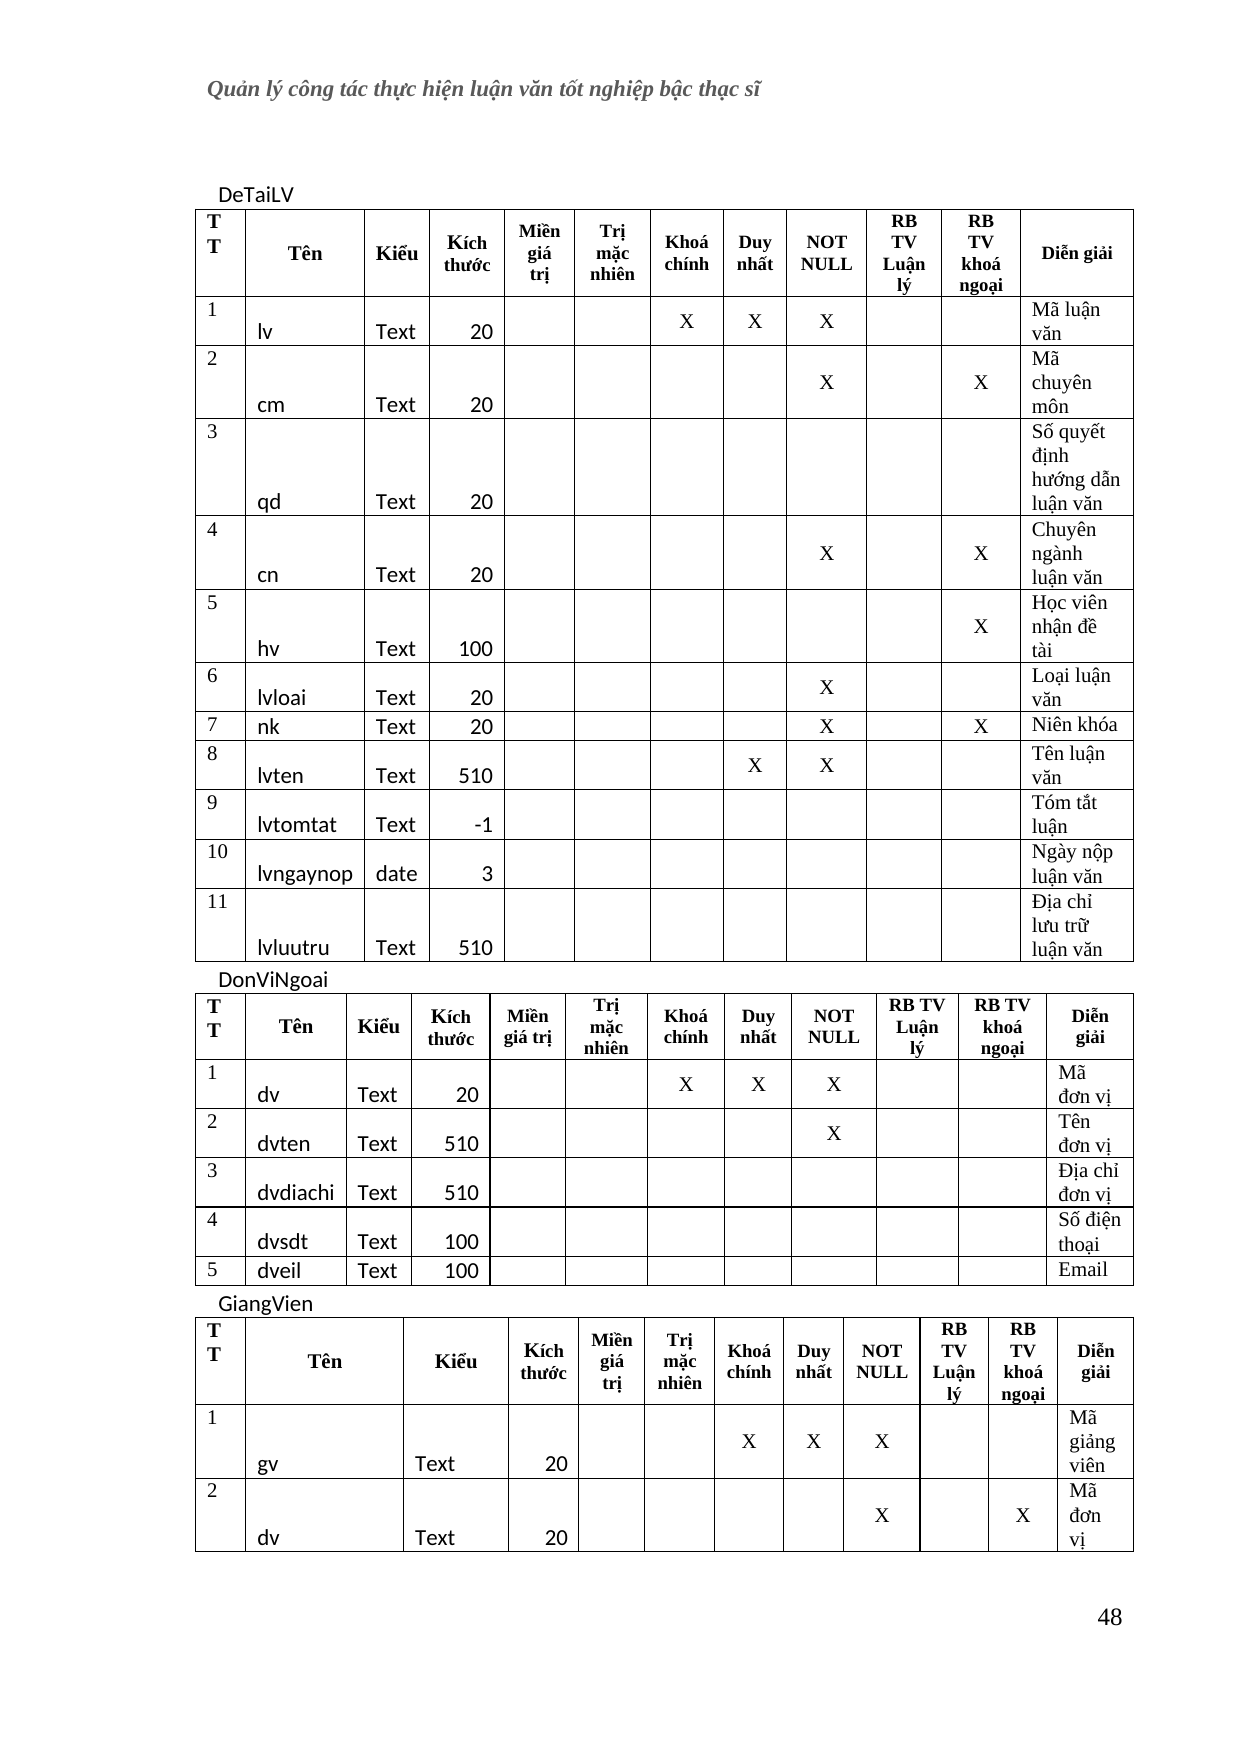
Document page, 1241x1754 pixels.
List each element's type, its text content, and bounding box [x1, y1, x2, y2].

table_cell [784, 1479, 843, 1551]
table_cell Text [365, 790, 429, 838]
table_cell lvluutru [246, 889, 364, 961]
table_cell Text [365, 590, 429, 662]
table_cell [877, 1158, 958, 1206]
table_cell [505, 790, 574, 838]
table_cell 5 [196, 590, 245, 662]
table_cell Số điện thoại [1047, 1208, 1133, 1256]
table_cell [877, 1109, 958, 1157]
table_header Duy nhất [724, 210, 786, 296]
table_cell 20 [430, 712, 504, 740]
table_cell X [648, 1060, 724, 1108]
table_cell [877, 1060, 958, 1108]
table_cell [575, 741, 650, 789]
table_cell nk [246, 712, 364, 740]
table_cell lv [246, 297, 364, 345]
table_cell [566, 1158, 647, 1206]
table_cell [505, 346, 574, 418]
table_cell Mã luận văn [1021, 297, 1133, 345]
table_cell qd [246, 419, 364, 515]
table_header Kích thước [509, 1318, 578, 1404]
table_cell Email [1047, 1257, 1133, 1284]
table_cell X [787, 663, 866, 711]
table_cell 510 [412, 1109, 489, 1157]
table_cell Tên đơn vị [1047, 1109, 1133, 1157]
table_cell [651, 790, 723, 838]
table_cell Text [404, 1405, 508, 1477]
table_cell X [942, 590, 1020, 662]
table_header RB TV khoá ngoại [989, 1318, 1057, 1404]
table_cell X [942, 346, 1020, 418]
table_header NOT NULL [787, 210, 866, 296]
table_header Trị mặc nhiên [575, 210, 650, 296]
table_cell X [725, 1060, 791, 1108]
table_cell [651, 419, 723, 515]
table_cell Ngày nộp luận văn [1021, 840, 1133, 888]
table_cell [505, 297, 574, 345]
table_cell [651, 712, 723, 740]
table_cell [579, 1479, 644, 1551]
table_cell [942, 297, 1020, 345]
table_cell [491, 1060, 565, 1108]
table_cell date [365, 840, 429, 888]
table_cell [575, 419, 650, 515]
table_cell Chuyên ngành luận văn [1021, 516, 1133, 589]
table_cell [505, 889, 574, 961]
table_header Miền giá trị [505, 210, 574, 296]
table_cell lvtomtat [246, 790, 364, 838]
table_cell [566, 1060, 647, 1108]
table_cell 6 [196, 663, 245, 711]
table_cell lvten [246, 741, 364, 789]
table_cell [959, 1257, 1046, 1284]
table_cell dvdiachi [246, 1158, 346, 1206]
table_cell X [844, 1479, 919, 1551]
table_cell [505, 840, 574, 888]
table_header TT [196, 994, 245, 1059]
table_cell 8 [196, 741, 245, 789]
table_cell [505, 712, 574, 740]
table_cell [942, 889, 1020, 961]
table_cell [566, 1109, 647, 1157]
table_cell [491, 1158, 565, 1206]
table_cell [651, 840, 723, 888]
table_cell [959, 1208, 1046, 1256]
table_cell [651, 889, 723, 961]
table_cell [867, 663, 941, 711]
table_cell [648, 1208, 724, 1256]
table_cell cn [246, 516, 364, 589]
table_cell [792, 1208, 876, 1256]
table_cell 3 [196, 419, 245, 515]
table_cell 3 [430, 840, 504, 888]
table_cell 1 [196, 1405, 245, 1477]
table_cell X [787, 741, 866, 789]
table_cell [505, 419, 574, 515]
table_cell hv [246, 590, 364, 662]
table_cell 5 [196, 1257, 245, 1284]
table_cell [724, 419, 786, 515]
table_cell [792, 1257, 876, 1284]
table_cell 100 [430, 590, 504, 662]
table_cell [575, 712, 650, 740]
table_cell Niên khóa [1021, 712, 1133, 740]
table_header Diễn giải [1021, 210, 1133, 296]
table_header Miền giá trị [491, 994, 565, 1059]
table_cell [505, 516, 574, 589]
table_cell [725, 1158, 791, 1206]
table_cell [648, 1158, 724, 1206]
table_cell [491, 1257, 565, 1284]
table_cell [867, 419, 941, 515]
table_cell 510 [412, 1158, 489, 1206]
table_cell gv [246, 1405, 403, 1477]
table_header Duy nhất [784, 1318, 843, 1404]
table_cell [867, 590, 941, 662]
table_cell [724, 790, 786, 838]
table_cell [787, 790, 866, 838]
table_cell X [787, 516, 866, 589]
table_cell 11 [196, 889, 245, 961]
table_cell 20 [430, 516, 504, 589]
table_cell [867, 889, 941, 961]
table_cell [724, 516, 786, 589]
table_cell 20 [430, 663, 504, 711]
table_cell Text [347, 1158, 411, 1206]
table_cell [959, 1158, 1046, 1206]
table_cell 20 [430, 346, 504, 418]
table_cell Tên luận văn [1021, 741, 1133, 789]
table_cell [867, 741, 941, 789]
table_header Kích thước [430, 210, 504, 296]
table_cell [505, 741, 574, 789]
table_cell [942, 840, 1020, 888]
table_cell [566, 1208, 647, 1256]
table_cell X [651, 297, 723, 345]
table_cell dveil [246, 1257, 346, 1284]
table_cell [505, 590, 574, 662]
table_cell Text [365, 712, 429, 740]
table_cell Địa chỉ lưu trữ luận văn [1021, 889, 1133, 961]
table_cell Text [365, 297, 429, 345]
table_cell Text [365, 741, 429, 789]
table_cell [725, 1208, 791, 1256]
table_header Trị mặc nhiên [566, 994, 647, 1059]
table_header Kiểu [347, 994, 411, 1059]
table_cell Text [365, 419, 429, 515]
table_cell [491, 1208, 565, 1256]
table_cell [715, 1479, 783, 1551]
table_cell [491, 1109, 565, 1157]
table_cell 510 [430, 889, 504, 961]
table_cell [787, 590, 866, 662]
table_cell [575, 790, 650, 838]
table_cell cm [246, 346, 364, 418]
table_cell Text [347, 1208, 411, 1256]
table_cell [725, 1257, 791, 1284]
table_cell [651, 590, 723, 662]
table_cell Số quyết định hướng dẫn luận văn [1021, 419, 1133, 515]
table_cell 1 [196, 297, 245, 345]
table_cell [505, 663, 574, 711]
table_cell 7 [196, 712, 245, 740]
table_cell Text [347, 1257, 411, 1284]
table_header Tên [246, 210, 364, 296]
table_cell Mã chuyên môn [1021, 346, 1133, 418]
table_header Khoá chính [651, 210, 723, 296]
table_cell 100 [412, 1257, 489, 1284]
table_header Trị mặc nhiên [645, 1318, 714, 1404]
table_cell dv [246, 1060, 346, 1108]
table_cell Mã giảng viên [1058, 1405, 1133, 1477]
table_cell [651, 516, 723, 589]
table_cell [959, 1060, 1046, 1108]
table_cell [575, 590, 650, 662]
table_cell [575, 516, 650, 589]
table_cell [724, 840, 786, 888]
table_header Kiểu [404, 1318, 508, 1404]
table_cell [724, 889, 786, 961]
table_cell 3 [196, 1158, 245, 1206]
table_cell [877, 1257, 958, 1284]
table_header TT [196, 1318, 245, 1404]
table_cell Mã đơn vị [1058, 1479, 1133, 1551]
table_cell X [792, 1109, 876, 1157]
table_cell dv [246, 1479, 403, 1551]
table_cell dvten [246, 1109, 346, 1157]
table_header Duy nhất [725, 994, 791, 1059]
table_cell Địa chỉ đơn vị [1047, 1158, 1133, 1206]
table_cell [575, 346, 650, 418]
table_cell 20 [509, 1479, 578, 1551]
table_header TT [196, 210, 245, 296]
table_cell [877, 1208, 958, 1256]
table_cell -1 [430, 790, 504, 838]
table_cell X [787, 346, 866, 418]
table_header Kiểu [365, 210, 429, 296]
table_cell [645, 1479, 714, 1551]
table_cell [959, 1109, 1046, 1157]
table_header Khoá chính [648, 994, 724, 1059]
table_cell [989, 1405, 1057, 1477]
table_cell dvsdt [246, 1208, 346, 1256]
table_cell 1 [196, 1060, 245, 1108]
table_cell [942, 790, 1020, 838]
table_cell [787, 889, 866, 961]
table_cell [867, 346, 941, 418]
table_cell 510 [430, 741, 504, 789]
table_header DonViNgoai [207, 962, 369, 993]
table_header Kích thước [412, 994, 489, 1059]
table_cell Text [365, 516, 429, 589]
table_cell [575, 889, 650, 961]
table_cell [575, 840, 650, 888]
table_cell [648, 1109, 724, 1157]
table_cell [651, 741, 723, 789]
table_cell [651, 346, 723, 418]
table_cell [648, 1257, 724, 1284]
table_cell [724, 346, 786, 418]
table_cell [724, 663, 786, 711]
table_cell [921, 1405, 988, 1477]
table_cell Mã đơn vị [1047, 1060, 1133, 1108]
table_cell [867, 712, 941, 740]
table_cell Text [365, 663, 429, 711]
table_cell Loại luận văn [1021, 663, 1133, 711]
table_cell [725, 1109, 791, 1157]
table_cell [787, 419, 866, 515]
table_cell [566, 1257, 647, 1284]
table_cell 20 [509, 1405, 578, 1477]
table_cell Text [365, 346, 429, 418]
table_header DeTaiLV [207, 177, 369, 208]
table_cell 2 [196, 1109, 245, 1157]
table_cell X [942, 516, 1020, 589]
table_cell [575, 663, 650, 711]
table_cell [724, 590, 786, 662]
table_cell 4 [196, 1208, 245, 1256]
table_header Miền giá trị [579, 1318, 644, 1404]
table_cell 9 [196, 790, 245, 838]
table_cell 2 [196, 1479, 245, 1551]
table_cell X [724, 297, 786, 345]
table_cell X [844, 1405, 919, 1477]
table_cell 20 [412, 1060, 489, 1108]
table_header Khoá chính [715, 1318, 783, 1404]
table_cell X [942, 712, 1020, 740]
table_cell [867, 516, 941, 589]
table_cell Text [347, 1109, 411, 1157]
table_cell Text [404, 1479, 508, 1551]
table_header RB TV Luận lý [877, 994, 958, 1059]
table_cell [942, 419, 1020, 515]
table_cell Text [365, 889, 429, 961]
table_header NOT NULL [844, 1318, 919, 1404]
table_cell 2 [196, 346, 245, 418]
table_cell [787, 840, 866, 888]
table_cell X [989, 1479, 1057, 1551]
table_header Diễn giải [1047, 994, 1133, 1059]
table_header RB TV khoá ngoại [942, 210, 1020, 296]
table_cell 10 [196, 840, 245, 888]
table_cell Học viên nhận đề tài [1021, 590, 1133, 662]
table_header Tên [246, 1318, 403, 1404]
table_cell [942, 663, 1020, 711]
table_cell 20 [430, 297, 504, 345]
table_header RB TV Luận lý [867, 210, 941, 296]
table_cell lvngaynop [246, 840, 364, 888]
table_cell X [715, 1405, 783, 1477]
table_cell [651, 663, 723, 711]
table_cell 4 [196, 516, 245, 589]
table_header GiangVien [207, 1286, 369, 1317]
table_cell Tóm tắt luận [1021, 790, 1133, 838]
table_cell 100 [412, 1208, 489, 1256]
table_cell [792, 1158, 876, 1206]
table_cell Text [347, 1060, 411, 1108]
table_cell X [724, 741, 786, 789]
table_cell lvloai [246, 663, 364, 711]
table_header Tên [246, 994, 346, 1059]
table_cell X [784, 1405, 843, 1477]
table_cell 20 [430, 419, 504, 515]
table_header RB TV khoá ngoại [959, 994, 1046, 1059]
table_cell [867, 790, 941, 838]
table_cell [867, 840, 941, 888]
table_cell X [787, 297, 866, 345]
table_cell [645, 1405, 714, 1477]
table_cell [867, 297, 941, 345]
table_header RB TV Luận lý [921, 1318, 988, 1404]
table_cell [942, 741, 1020, 789]
table_cell X [787, 712, 866, 740]
table_cell [921, 1479, 988, 1551]
table_cell [724, 712, 786, 740]
table_header NOT NULL [792, 994, 876, 1059]
table_cell [575, 297, 650, 345]
table_cell [579, 1405, 644, 1477]
table_header Diễn giải [1058, 1318, 1133, 1404]
table_cell X [792, 1060, 876, 1108]
